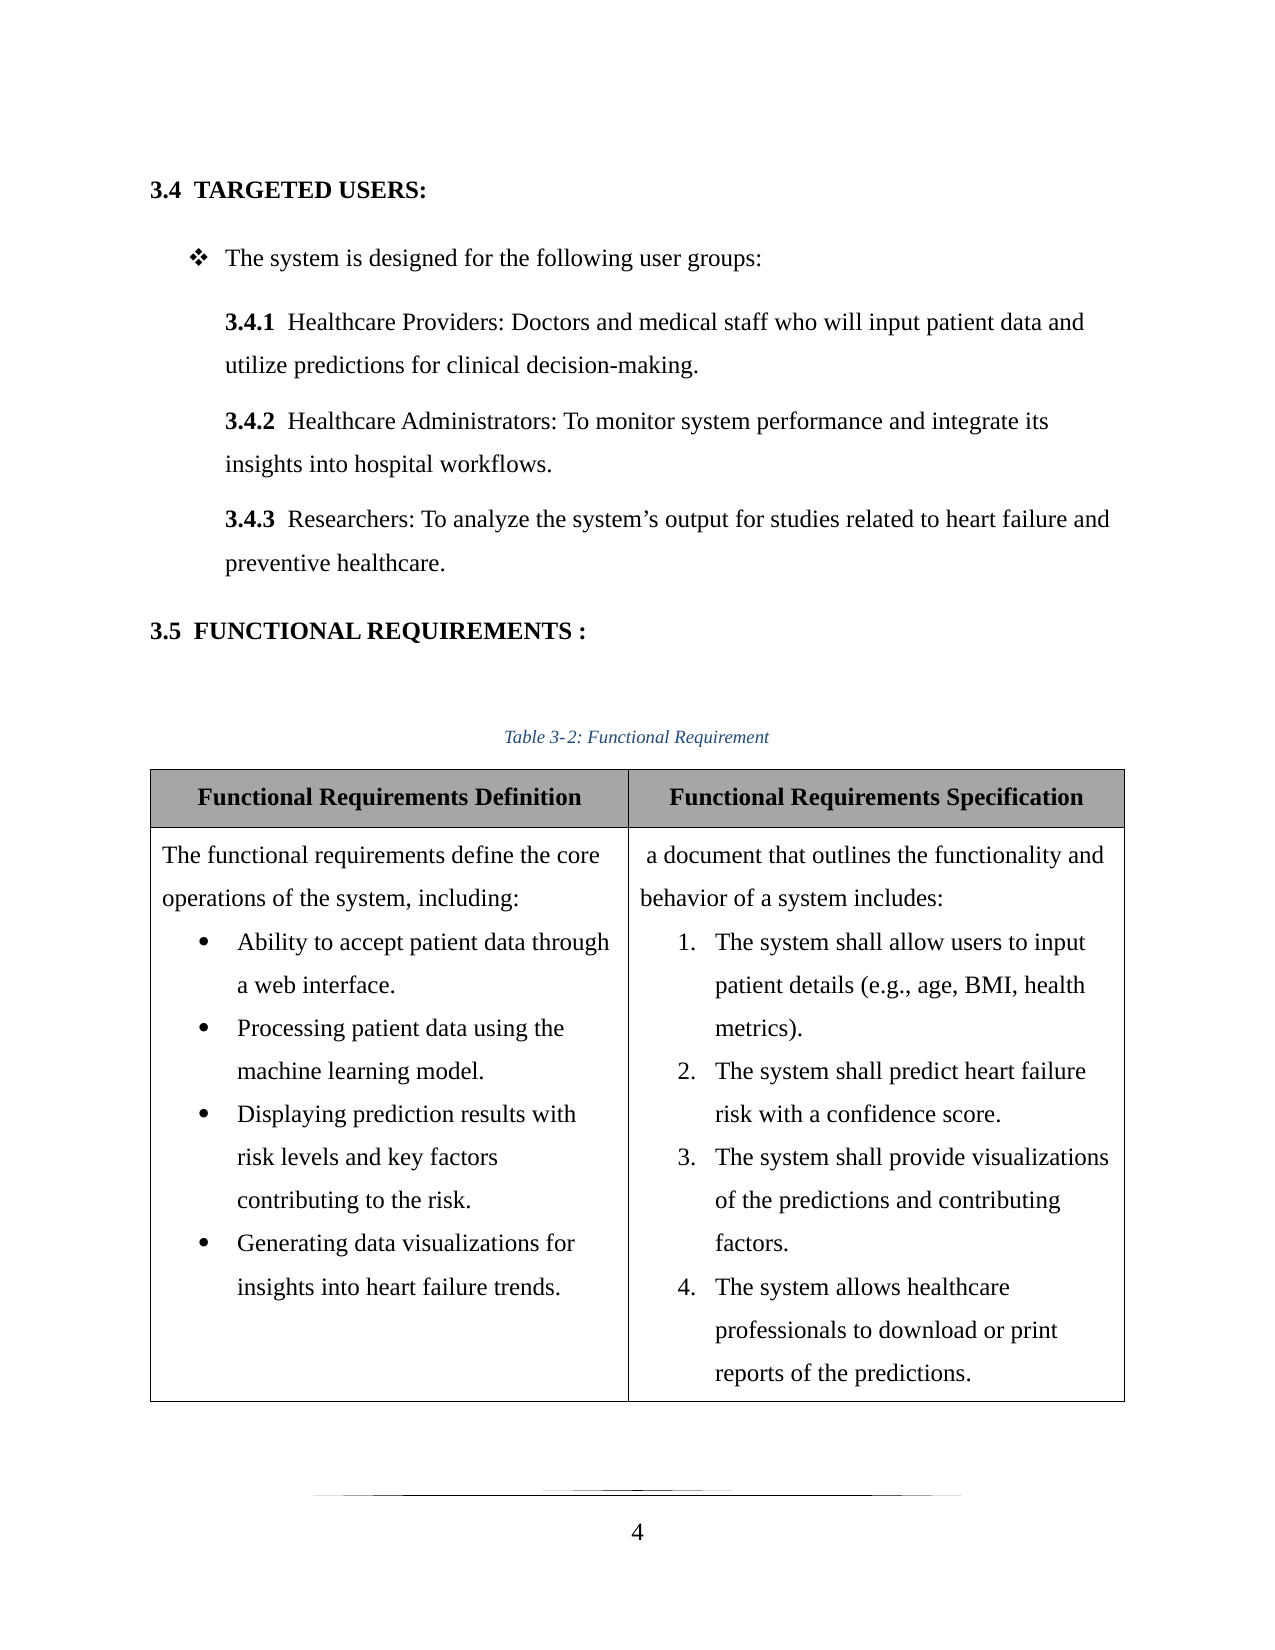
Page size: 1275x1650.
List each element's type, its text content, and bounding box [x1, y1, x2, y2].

subtitle Researchers: To analyze the system’s output for studies related to heart failure and preventive healthcare. [225, 504, 1125, 576]
table_header Functional Requirements Definition [151, 770, 628, 827]
table_cell a document that outlines the functionality and behavior of a system includes: The system shall allow users to input patient details (e.g., age, BMI, health metrics). The system shall predict heart failure risk with a confidence score. The system shall provide visualizations of the predictions and contributing factors. The system allows healthcare professionals to download or print reports of the predictions. [629, 828, 1124, 1401]
subtitle Functional Requirements : [150, 616, 1125, 644]
list The system is designed for the following user groups: [187, 243, 1125, 272]
table_header Functional Requirements Specification [629, 770, 1124, 827]
subtitle Targeted Users: [150, 175, 1125, 204]
subtitle Healthcare Providers: Doctors and medical staff who will input patient data and utilize predictions for clinical decision-making. [225, 307, 1125, 379]
table_cell The functional requirements define the core operations of the system, including: Ability to accept patient data through a web interface. Processing patient data using the machine learning model. Displaying prediction results with risk levels and key factors contributing to the risk. Generating data visualizations for insights into heart failure trends. [151, 828, 628, 1401]
subtitle Healthcare Administrators: To monitor system performance and integrate its insights into hospital workflows. [225, 406, 1125, 478]
